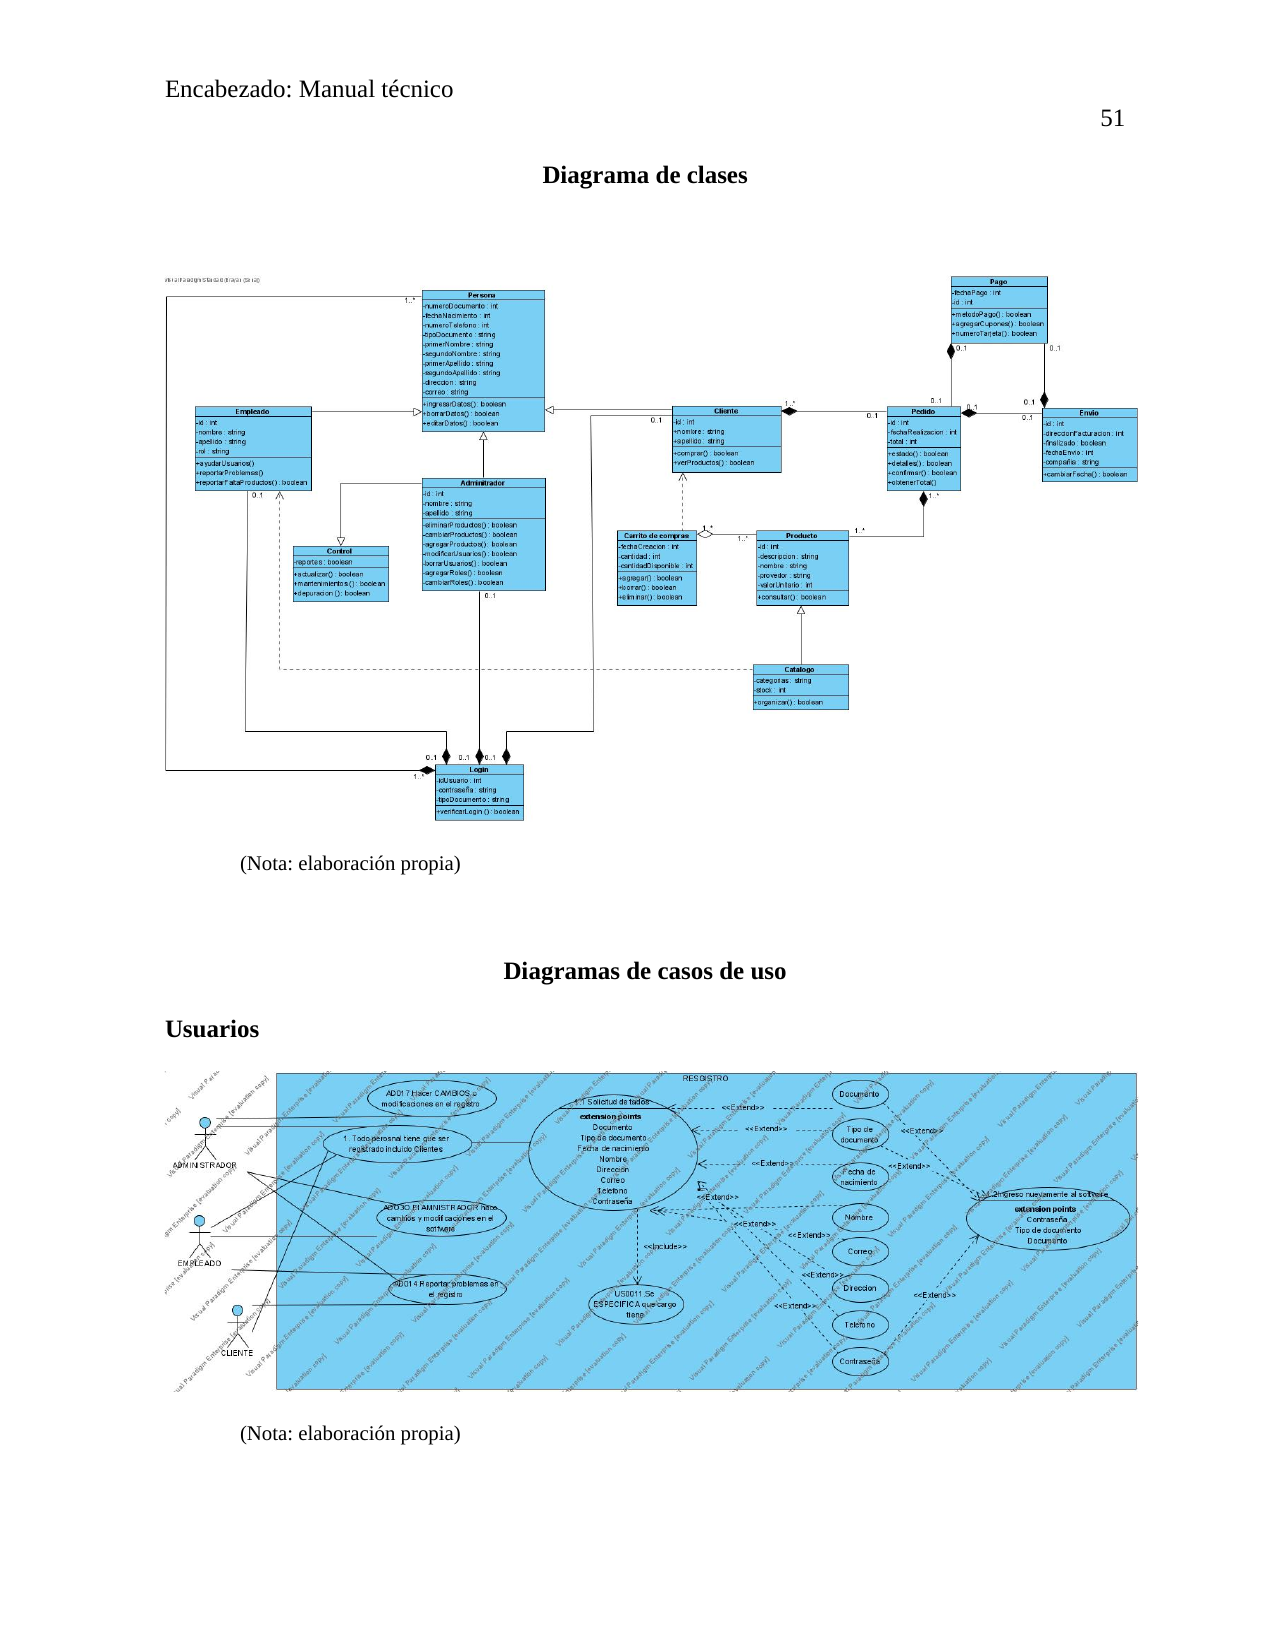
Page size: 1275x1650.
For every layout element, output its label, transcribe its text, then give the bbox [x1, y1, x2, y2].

picture [164, 275, 1139, 822]
text (Nota: elaboración propia) [225, 1420, 1125, 1444]
subtitle Diagramas de casos de uso [150, 956, 1125, 985]
subtitle Diagrama de clases [150, 160, 1125, 246]
text (Nota: elaboración propia) [225, 851, 1125, 875]
picture [164, 1071, 1139, 1392]
subtitle Usuarios [150, 1014, 1125, 1043]
